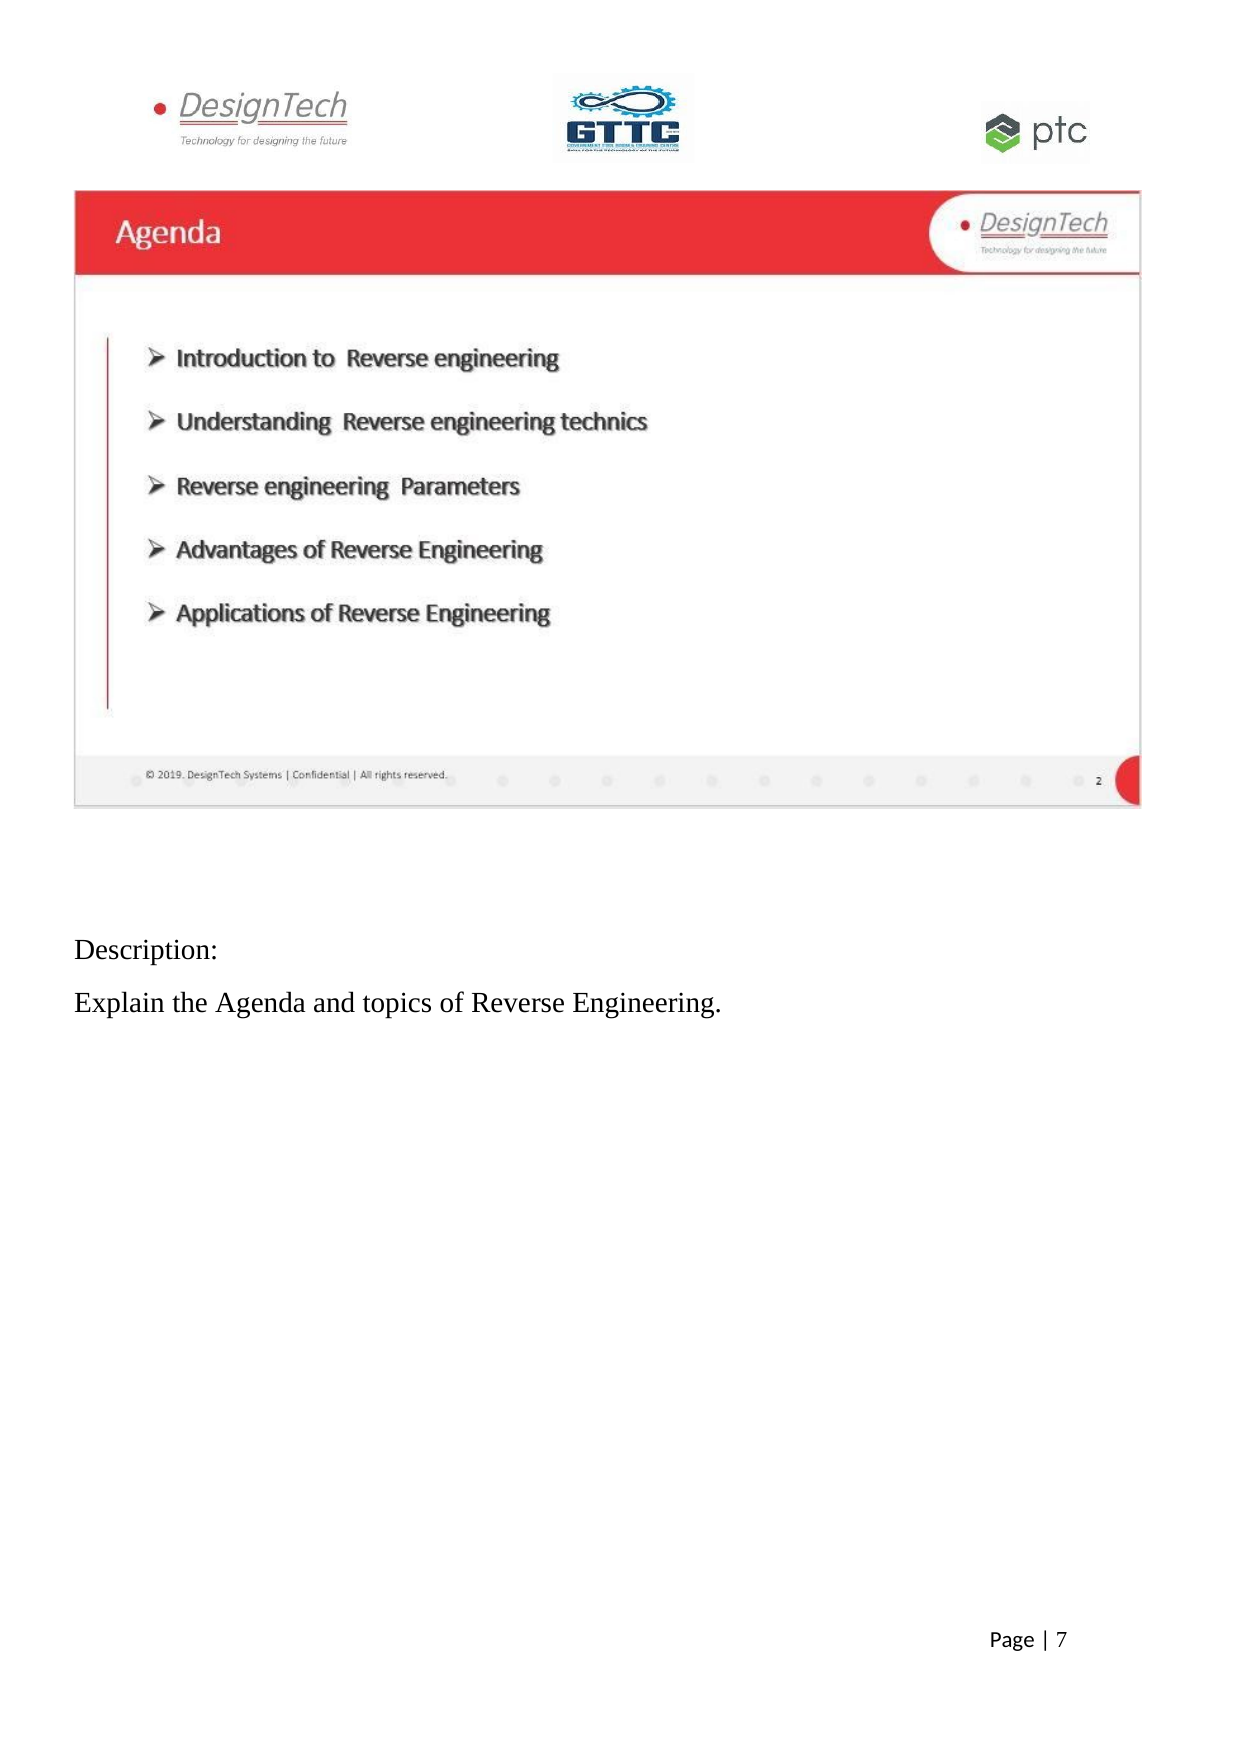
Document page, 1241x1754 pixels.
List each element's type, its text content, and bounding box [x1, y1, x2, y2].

text Description: [74, 932, 1240, 966]
text Explain the Agenda and topics of Reverse Engineering. [74, 985, 1240, 1019]
picture [147, 85, 352, 152]
picture [980, 101, 1090, 164]
picture [73, 190, 1142, 809]
picture [552, 73, 695, 163]
